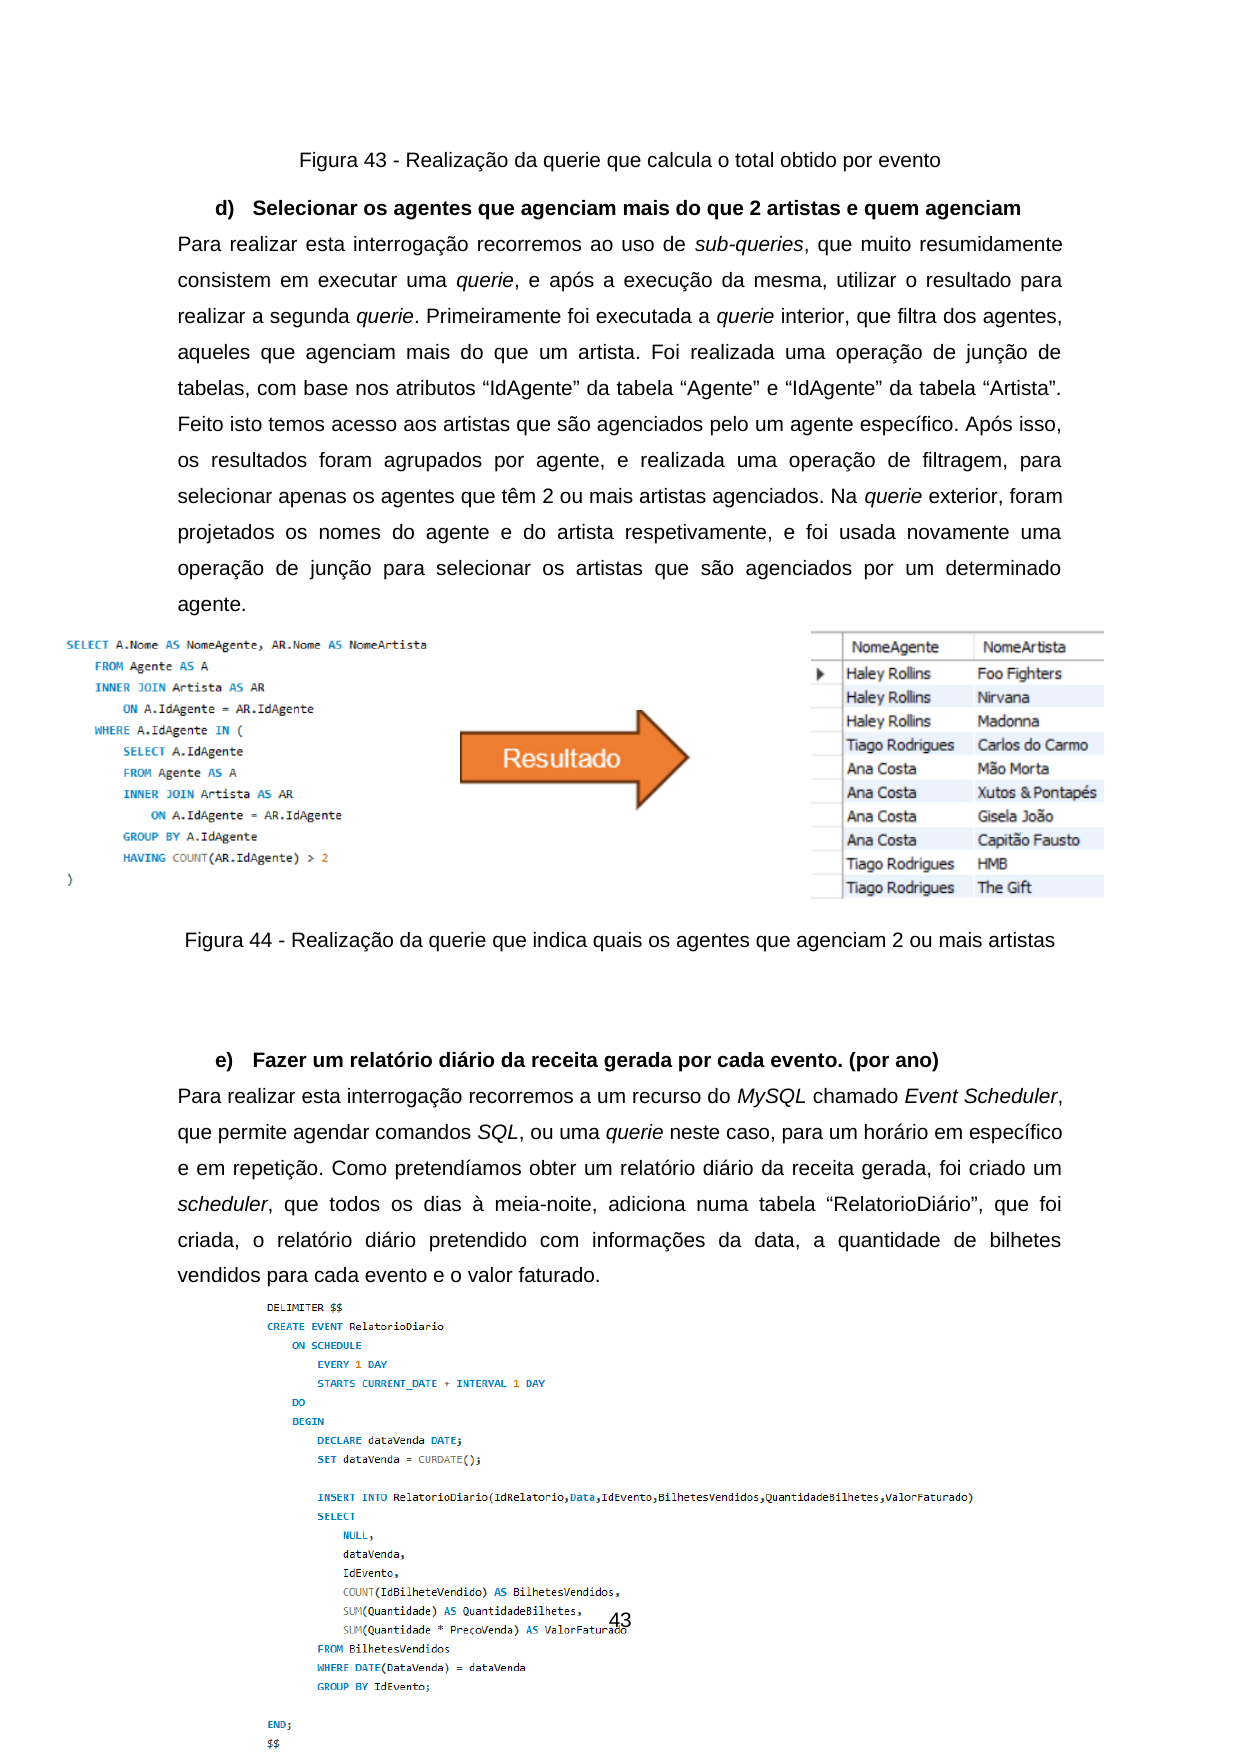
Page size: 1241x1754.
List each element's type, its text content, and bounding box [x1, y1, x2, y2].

picture [263, 1301, 973, 1751]
picture [458, 710, 693, 810]
picture [62, 636, 431, 887]
text Para realizar esta interrogação recorremos a um recurso do MySQL chamado Event Scheduler, que permite agendar comandos SQL, ou uma querie neste caso, para um horário em específico e em repetição. Como pretendíamos obter um relatório diário da receita gerada, foi criado um scheduler, que todos os dias à meia-noite, adiciona numa tabela “RelatorioDiário”, que foi criada, o relatório diário pretendido com informações da data, a quantidade de bilhetes vendidos para cada evento e o valor faturado. [177, 1084, 1063, 1287]
picture [810, 630, 1104, 900]
text Para realizar esta interrogação recorremos ao uso de sub-queries, que muito resumidamente consistem em executar uma querie, e após a execução da mesma, utilizar o resultado para realizar a segunda querie. Primeiramente foi executada a querie interior, que filtra dos agentes, aqueles que agenciam mais do que um artista. Foi realizada uma operação de junção de tabelas, com base nos atributos “IdAgente” da tabela “Agente” e “IdAgente” da tabela “Artista”. Feito isto temos acesso aos artistas que são agenciados pelo um agente específico. Após isso, os resultados foram agrupados por agente, e realizada uma operação de filtragem, para selecionar apenas os agentes que têm 2 ou mais artistas agenciados. Na querie exterior, foram projetados os nomes do agente e do artista respetivamente, e foi usada novamente uma operação de junção para selecionar os artistas que são agenciados por um determinado agente. [177, 232, 1063, 615]
list Selecionar os agentes que agenciam mais do que 2 artistas e quem agenciam [215, 196, 1063, 220]
list Fazer um relatório diário da receita gerada por cada evento. (por ano) [215, 1048, 1063, 1072]
